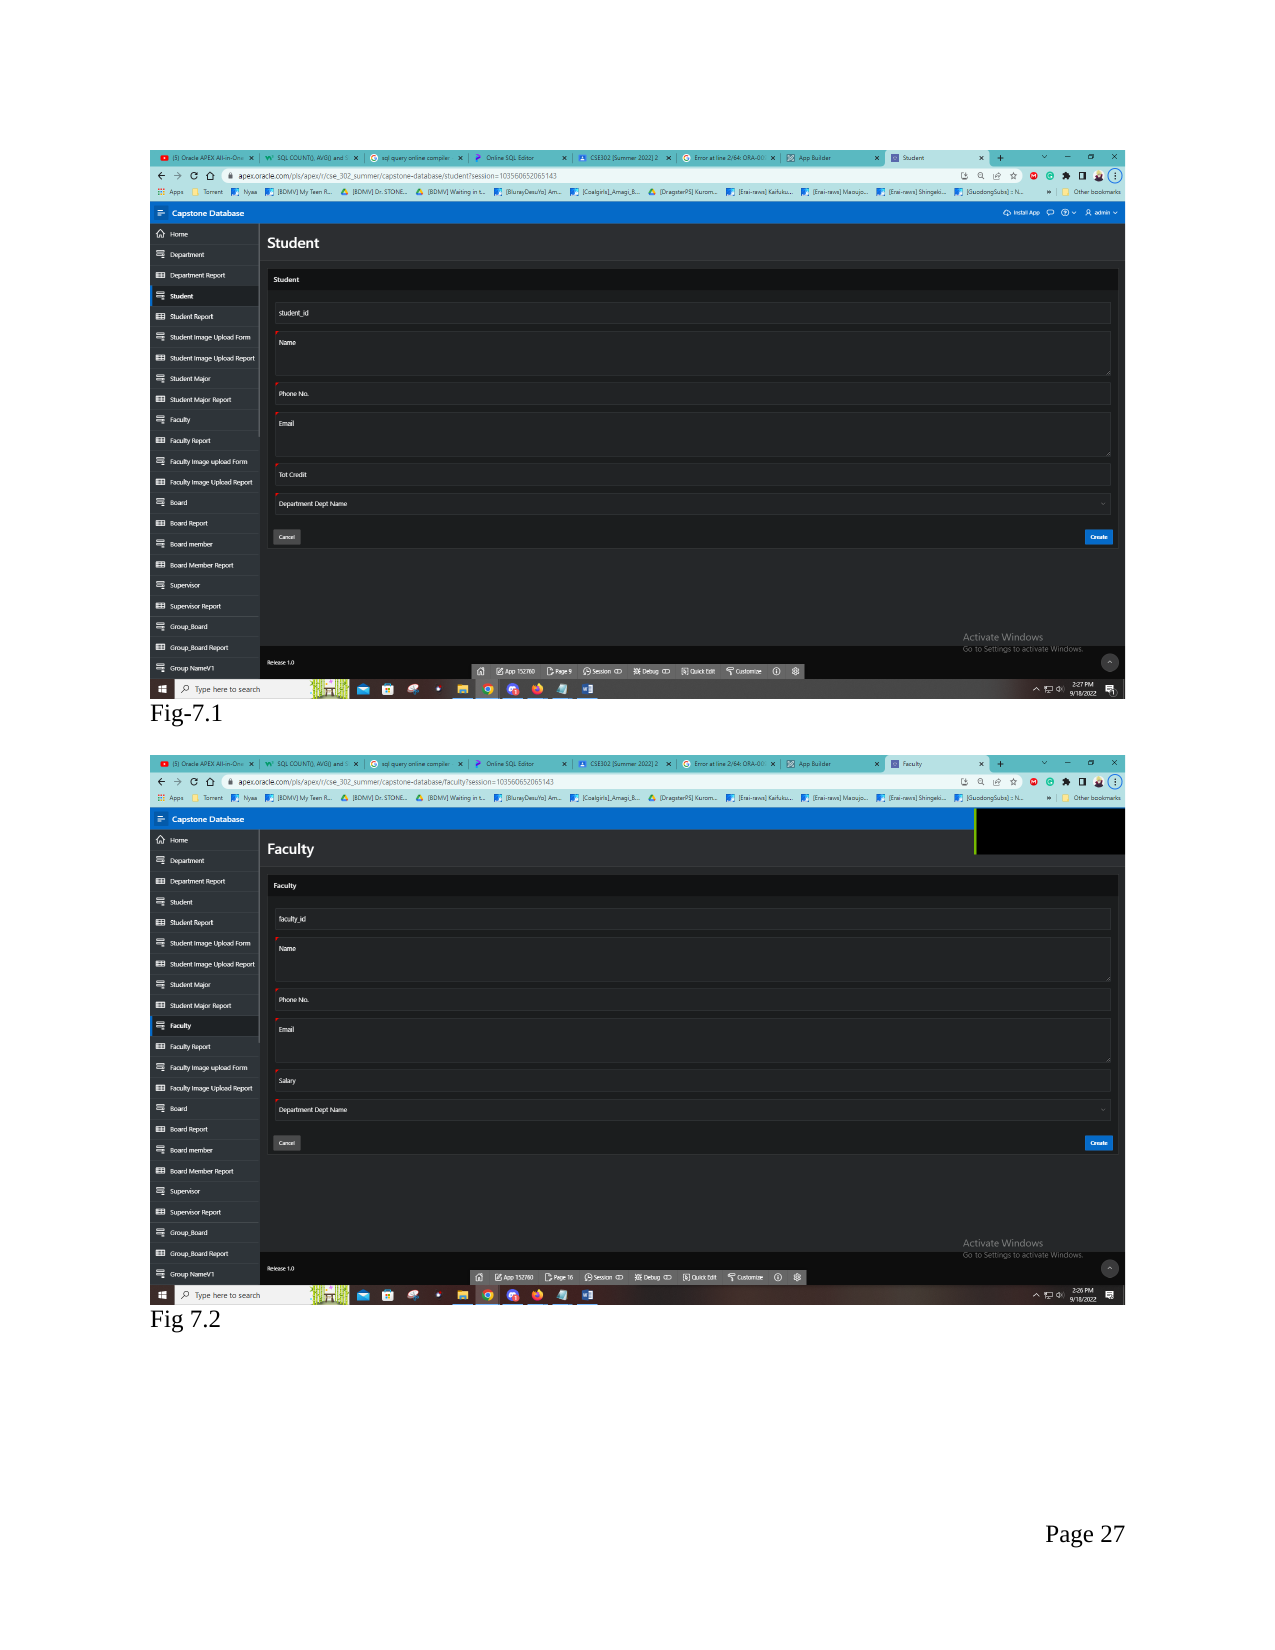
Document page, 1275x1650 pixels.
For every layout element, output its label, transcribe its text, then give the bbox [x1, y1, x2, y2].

text Fig-7.1 [150, 699, 1125, 727]
picture [150, 755, 1125, 1305]
picture [150, 150, 1125, 699]
text Fig 7.2 [150, 1305, 1125, 1333]
